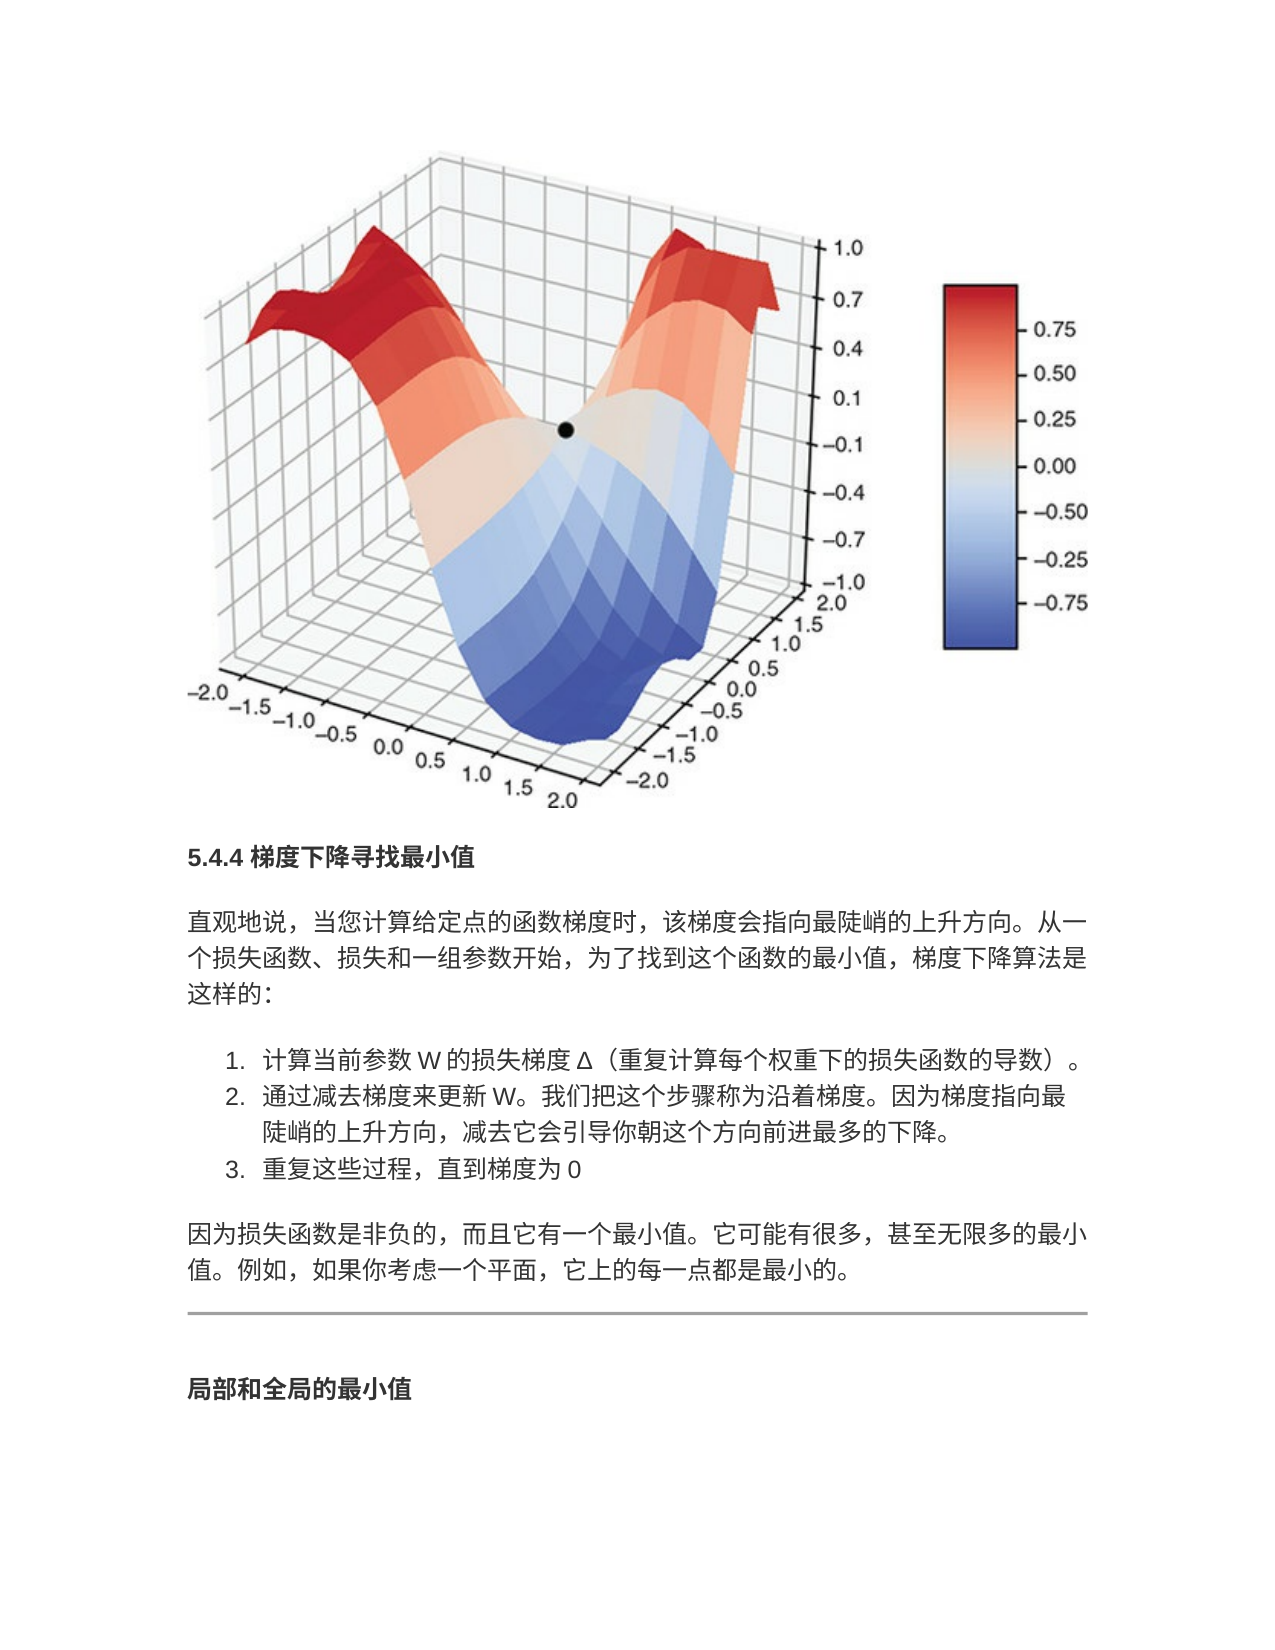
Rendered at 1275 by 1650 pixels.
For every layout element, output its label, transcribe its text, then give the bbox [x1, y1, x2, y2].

text 因为损失函数是非负的，而且它有一个最小值。它可能有很多，甚至无限多的最小值。例如，如果你考虑一个平面，它上的每一点都是最小的。 [187, 1214, 1087, 1287]
text 直观地说，当您计算给定点的函数梯度时，该梯度会指向最陡峭的上升方向。从一个损失函数、损失和一组参数开始，为了找到这个函数的最小值，梯度下降算法是这样的： [187, 902, 1087, 1011]
list 通过减去梯度来更新W。我们把这个步骤称为沿着梯度。因为梯度指向最陡峭的上升方向，减去它会引导你朝这个方向前进最多的下降。 [225, 1077, 1087, 1149]
list 计算当前参数W的损失梯度Δ（重复计算每个权重下的损失函数的导数）。 [225, 1040, 1087, 1077]
text 5.4.4 梯度下降寻找最小值 [187, 837, 1087, 873]
picture [187, 150, 1088, 808]
list 重复这些过程，直到梯度为0 [225, 1149, 1087, 1185]
text 局部和全局的最小值 [187, 1369, 1087, 1406]
